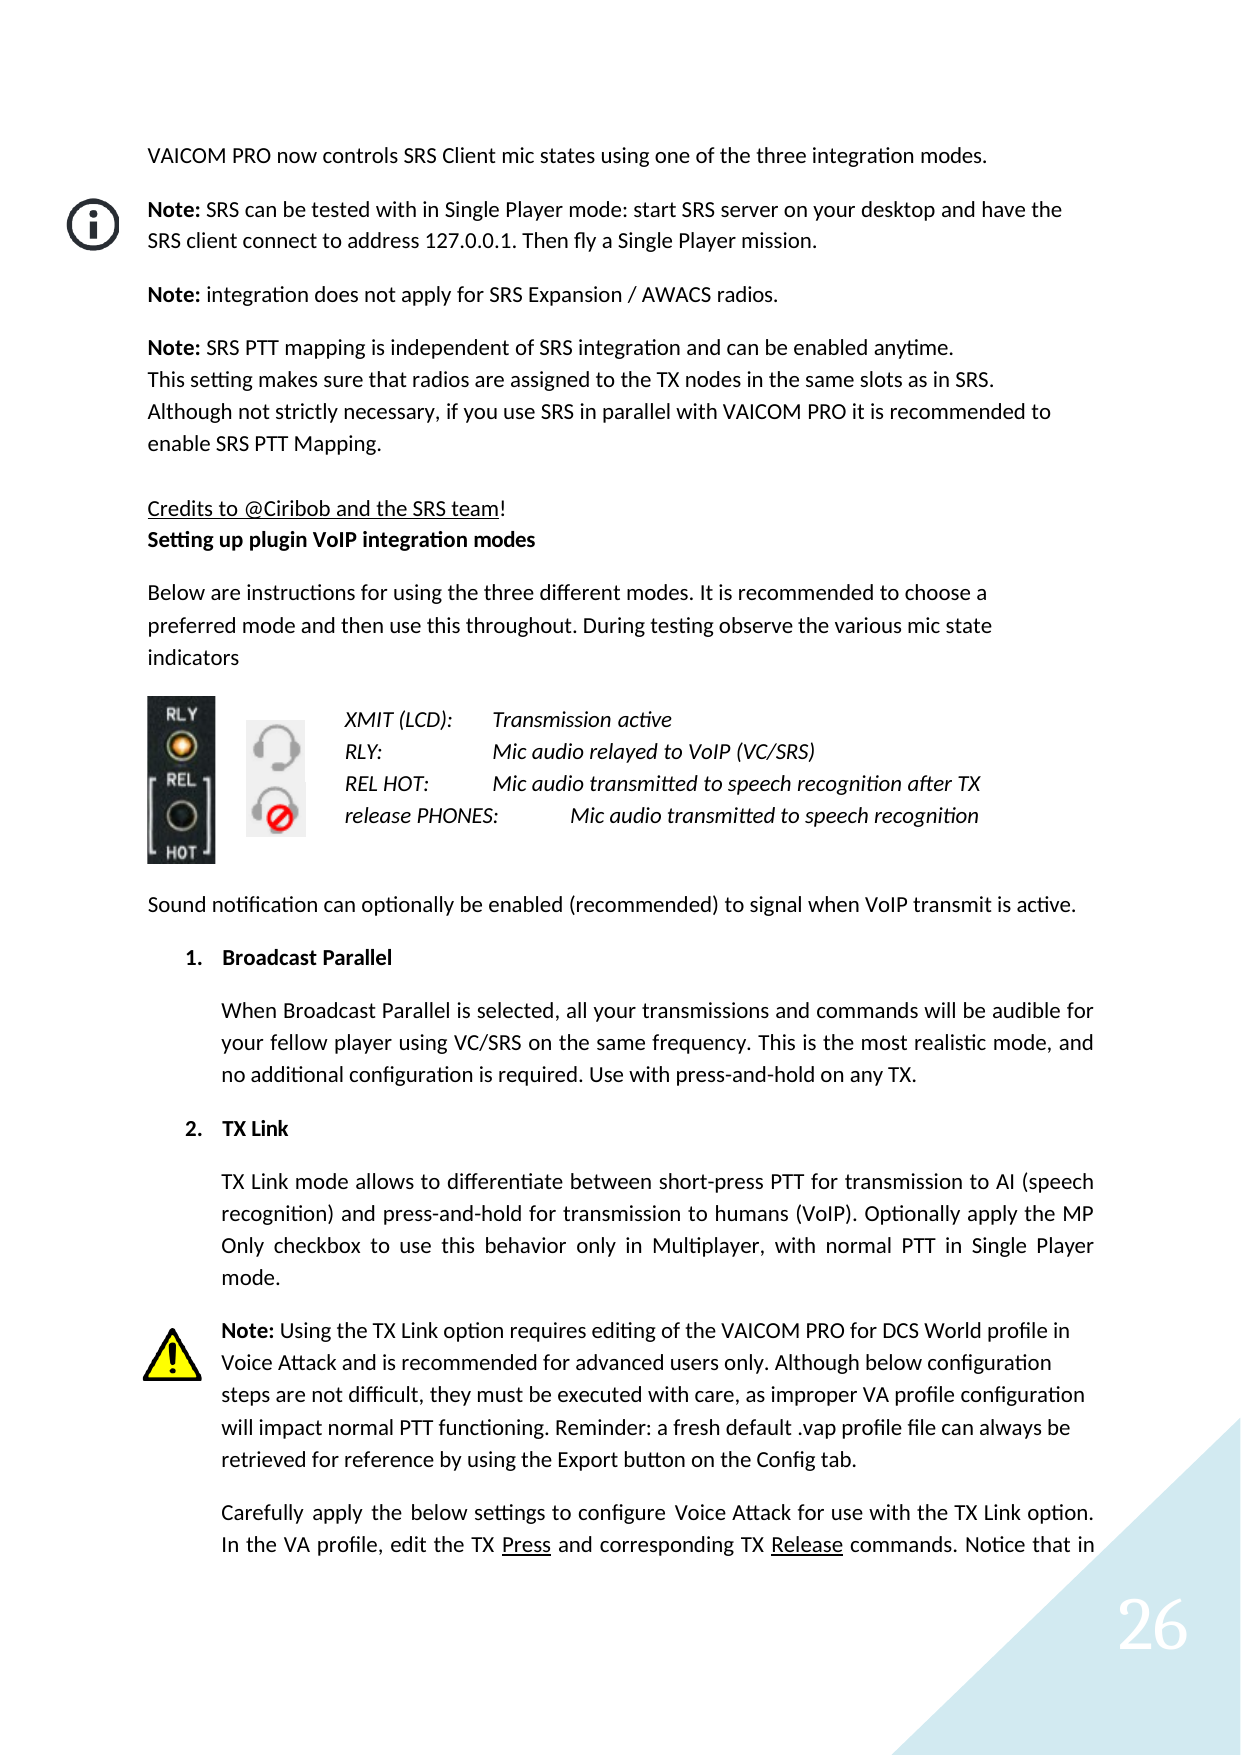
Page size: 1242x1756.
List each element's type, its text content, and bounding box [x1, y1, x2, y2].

text Sound notification can optionally be enabled (recommended) to signal when VoIP transmit is active. [148, 890, 1131, 918]
text VAICOM PRO now controls SRS Client mic states using one of the three integration modes. [147, 142, 1131, 170]
subtitle TX Link [185, 1114, 1131, 1142]
text TX Link mode allows to differentiate between short-press PTT for transmission to AI (speech recognition) and press-and-hold for transmission to humans (VoIP). Optionally apply the MP Only checkbox to use this behavior only in Multiplayer, with normal PTT in Single Player mode. [221, 1167, 1095, 1291]
text XMIT (LCD): Transmission active [344, 705, 1131, 733]
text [221, 1498, 1095, 1558]
text Credits to @Ciribob and the SRS team! [147, 494, 1131, 522]
text RLY: Mic audio relayed to VoIP (VC/SRS) [344, 737, 1131, 765]
text Note: SRS PTT mapping is independent of SRS integration and can be enabled anytime. [147, 333, 1131, 361]
picture [66, 198, 119, 251]
text Below are instructions for using the three different modes. It is recommended to choose a preferred mode and then use this throughout. During testing observe the various mic state indicators [147, 578, 1078, 671]
text REL HOT: Mic audio transmitted to speech recognition after TX release PHONES: Mic audio transmitted to speech recognition [344, 769, 1051, 829]
text When Broadcast Parallel is selected, all your transmissions and commands will be audible for your fellow player using VC/SRS on the same frequency. This is the most realistic mode, and no additional configuration is required. Use with press-and-hold on any TX. [221, 996, 1095, 1088]
subtitle Setting up plugin VoIP integration modes [147, 526, 1131, 553]
subtitle Broadcast Parallel [185, 943, 1131, 971]
picture [246, 720, 306, 837]
picture [147, 696, 216, 864]
text Note: Using the TX Link option requires editing of the VAICOM PRO for DCS World profile in Voice Attack and is recommended for advanced users only. Although below configuration steps are not difficult, they must be executed with care, as improper VA profile configuration will impact normal PTT functioning. Reminder: a fresh default .vap profile file can always be retrieved for reference by using the Export button on the Config tab. [221, 1316, 1092, 1473]
text Note: integration does not apply for SRS Expansion / AWACS radios. [147, 280, 1131, 308]
text This setting makes sure that radios are assigned to the TX nodes in the same slots as in SRS. Although not strictly necessary, if you use SRS in parallel with VAICOM PRO it is recommended to enable SRS PTT Mapping. [147, 365, 1078, 457]
picture [142, 1328, 202, 1381]
text Note: SRS can be tested with in Single Player mode: start SRS server on your desktop and have the SRS client connect to address 127.0.0.1. Then fly a Single Player mission. [147, 195, 1078, 254]
